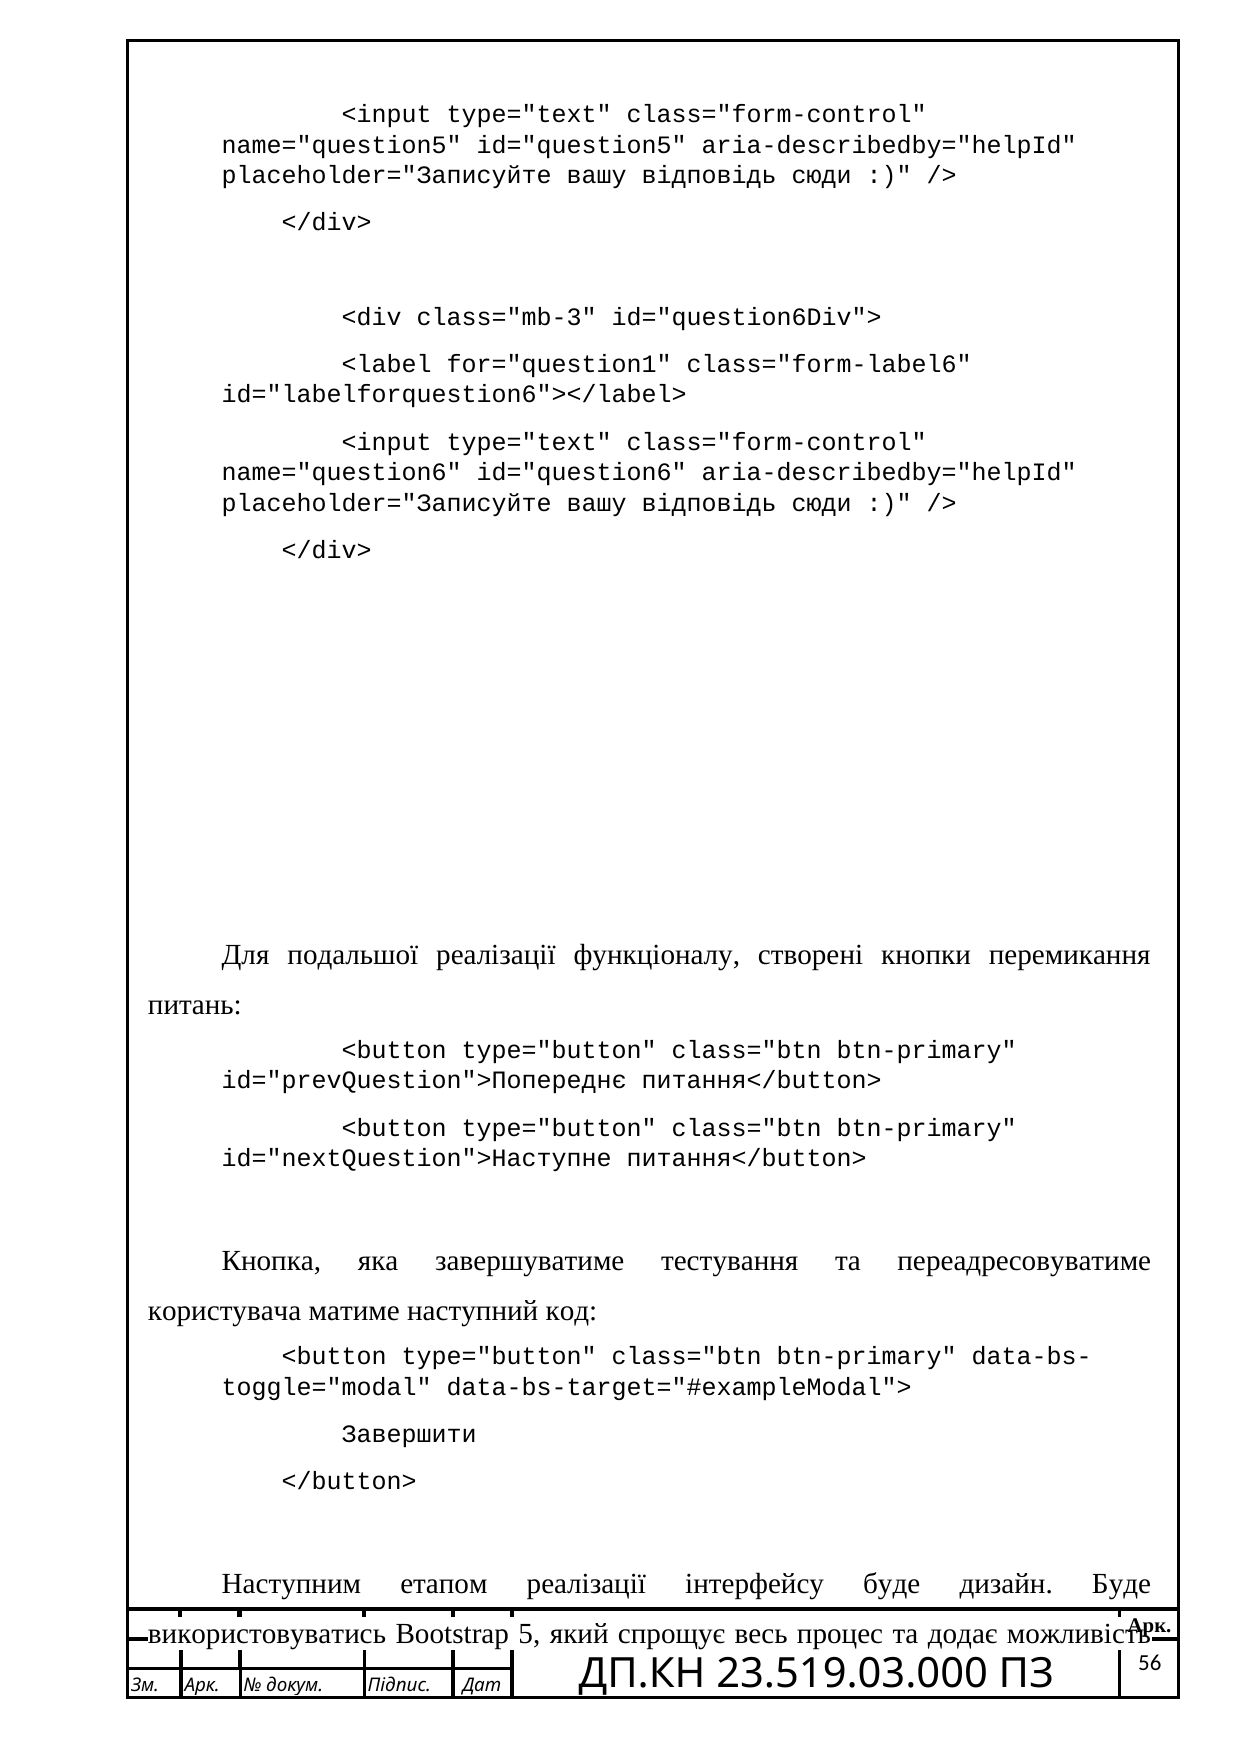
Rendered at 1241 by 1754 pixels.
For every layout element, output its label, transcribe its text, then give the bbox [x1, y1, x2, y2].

text <label for="question1" class="form-label6" id="labelforquestion6"></label> [221, 352, 1152, 410]
text Кнопка, яка завершуватиме тестування та переадресовуватиме користувача матиме наступний код: [148, 1243, 1152, 1327]
text Завершити [221, 1422, 1152, 1450]
text <div class="mb-3" id="question6Div"> [221, 304, 1152, 333]
text </div> [221, 210, 1152, 238]
text <button type="button" class="btn btn-primary" data-bs-toggle="modal" data-bs-target="#exampleModal"> [221, 1344, 1152, 1403]
text Для подальшої реалізації функціоналу, створені кнопки перемикання питань: [148, 937, 1152, 1021]
text <input type="text" class="form-control" name="question5" id="question5" aria-describedby="helpId" placeholder="Записуйте вашу відповідь сюди :)" /> [221, 102, 1152, 191]
text <button type="button" class="btn btn-primary" id="nextQuestion">Наступне питання</button> [221, 1115, 1152, 1174]
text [148, 1566, 1152, 1617]
text <input type="text" class="form-control" name="question6" id="question6" aria-describedby="helpId" placeholder="Записуйте вашу відповідь сюди :)" /> [221, 429, 1152, 519]
text <button type="button" class="btn btn-primary" id="prevQuestion">Попереднє питання</button> [221, 1037, 1152, 1096]
text </button> [221, 1469, 1152, 1497]
text </div> [221, 537, 1152, 566]
